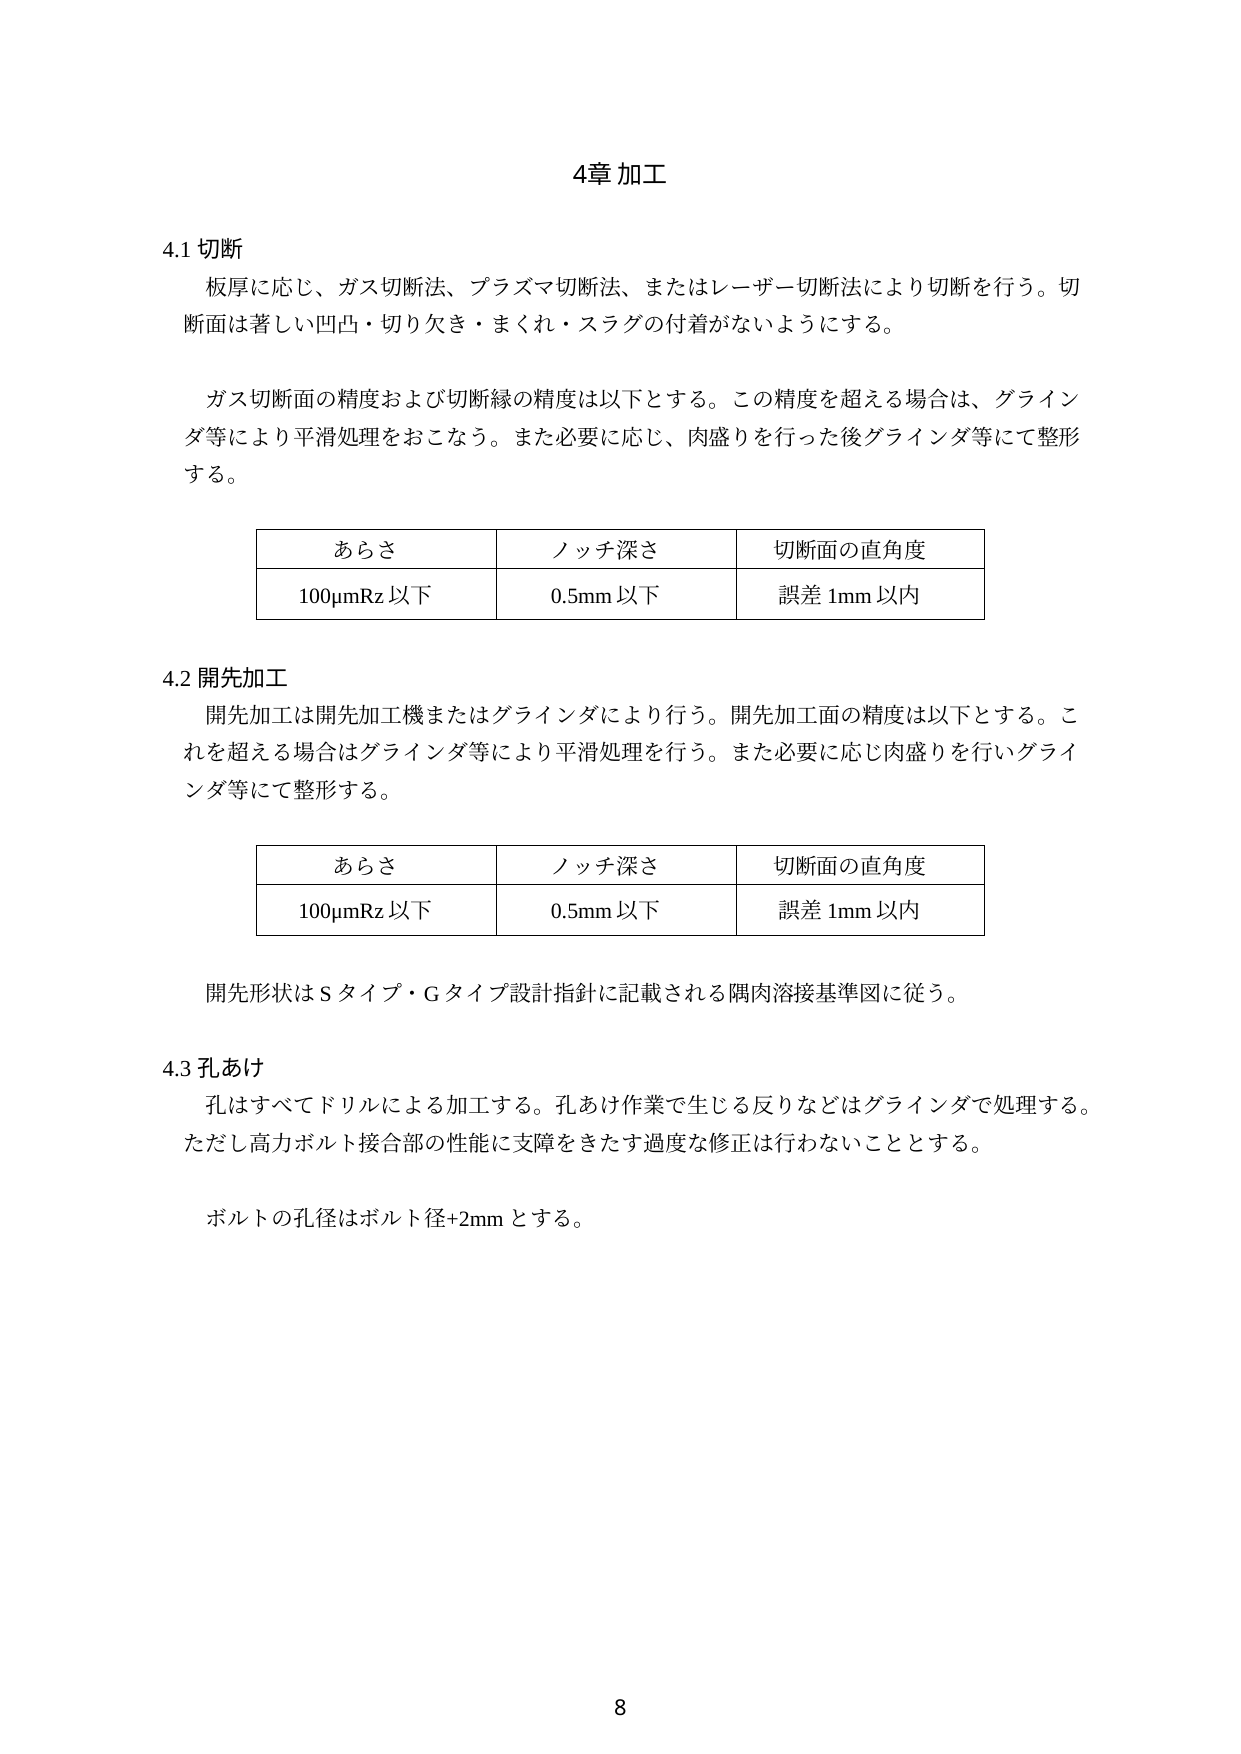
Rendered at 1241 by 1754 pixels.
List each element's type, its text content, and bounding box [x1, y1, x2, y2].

table_header あらさ [257, 530, 496, 568]
text 孔はすべてドリルによる加工する。孔あけ作業で生じる反りなどはグラインダで処理する。ただし高力ボルト接合部の性能に支障をきたす過度な修正は行わないこととする。 [184, 1086, 1100, 1161]
table_cell 誤差1mm以内 [737, 885, 984, 934]
table_cell 0.5mm以下 [497, 885, 736, 934]
subtitle 孔あけ [162, 1048, 1122, 1086]
text ガス切断面の精度および切断縁の精度は以下とする。この精度を超える場合は、グラインダ等により平滑処理をおこなう。また必要に応じ、肉盛りを行った後グラインダ等にて整形する。 [184, 379, 1100, 492]
table_cell 100μmRz以下 [257, 569, 496, 619]
table_cell 0.5mm以下 [497, 569, 736, 619]
table_header ノッチ深さ [497, 846, 736, 883]
subtitle 開先加工 [162, 657, 1122, 695]
table_header あらさ [257, 846, 496, 883]
subtitle 切断 [162, 229, 1122, 267]
text 開先形状はSタイプ・Gタイプ設計指針に記載される隅肉溶接基準図に従う。 [184, 973, 1100, 1011]
table_cell 誤差1mm以内 [737, 569, 984, 619]
subtitle 加工 [118, 154, 1122, 192]
table_cell 100μmRz以下 [257, 885, 496, 934]
text ボルトの孔径はボルト径+2mmとする。 [184, 1198, 1100, 1236]
table_header 切断面の直角度 [737, 530, 984, 568]
text 開先加工は開先加工機またはグラインダにより行う。開先加工面の精度は以下とする。これを超える場合はグラインダ等により平滑処理を行う。また必要に応じ肉盛りを行いグラインダ等にて整形する。 [184, 695, 1100, 807]
text 板厚に応じ、ガス切断法、プラズマ切断法、またはレーザー切断法により切断を行う。切断面は著しい凹凸・切り欠き・まくれ・スラグの付着がないようにする。 [184, 267, 1100, 342]
table_header ノッチ深さ [497, 530, 736, 568]
table_header 切断面の直角度 [737, 846, 984, 883]
